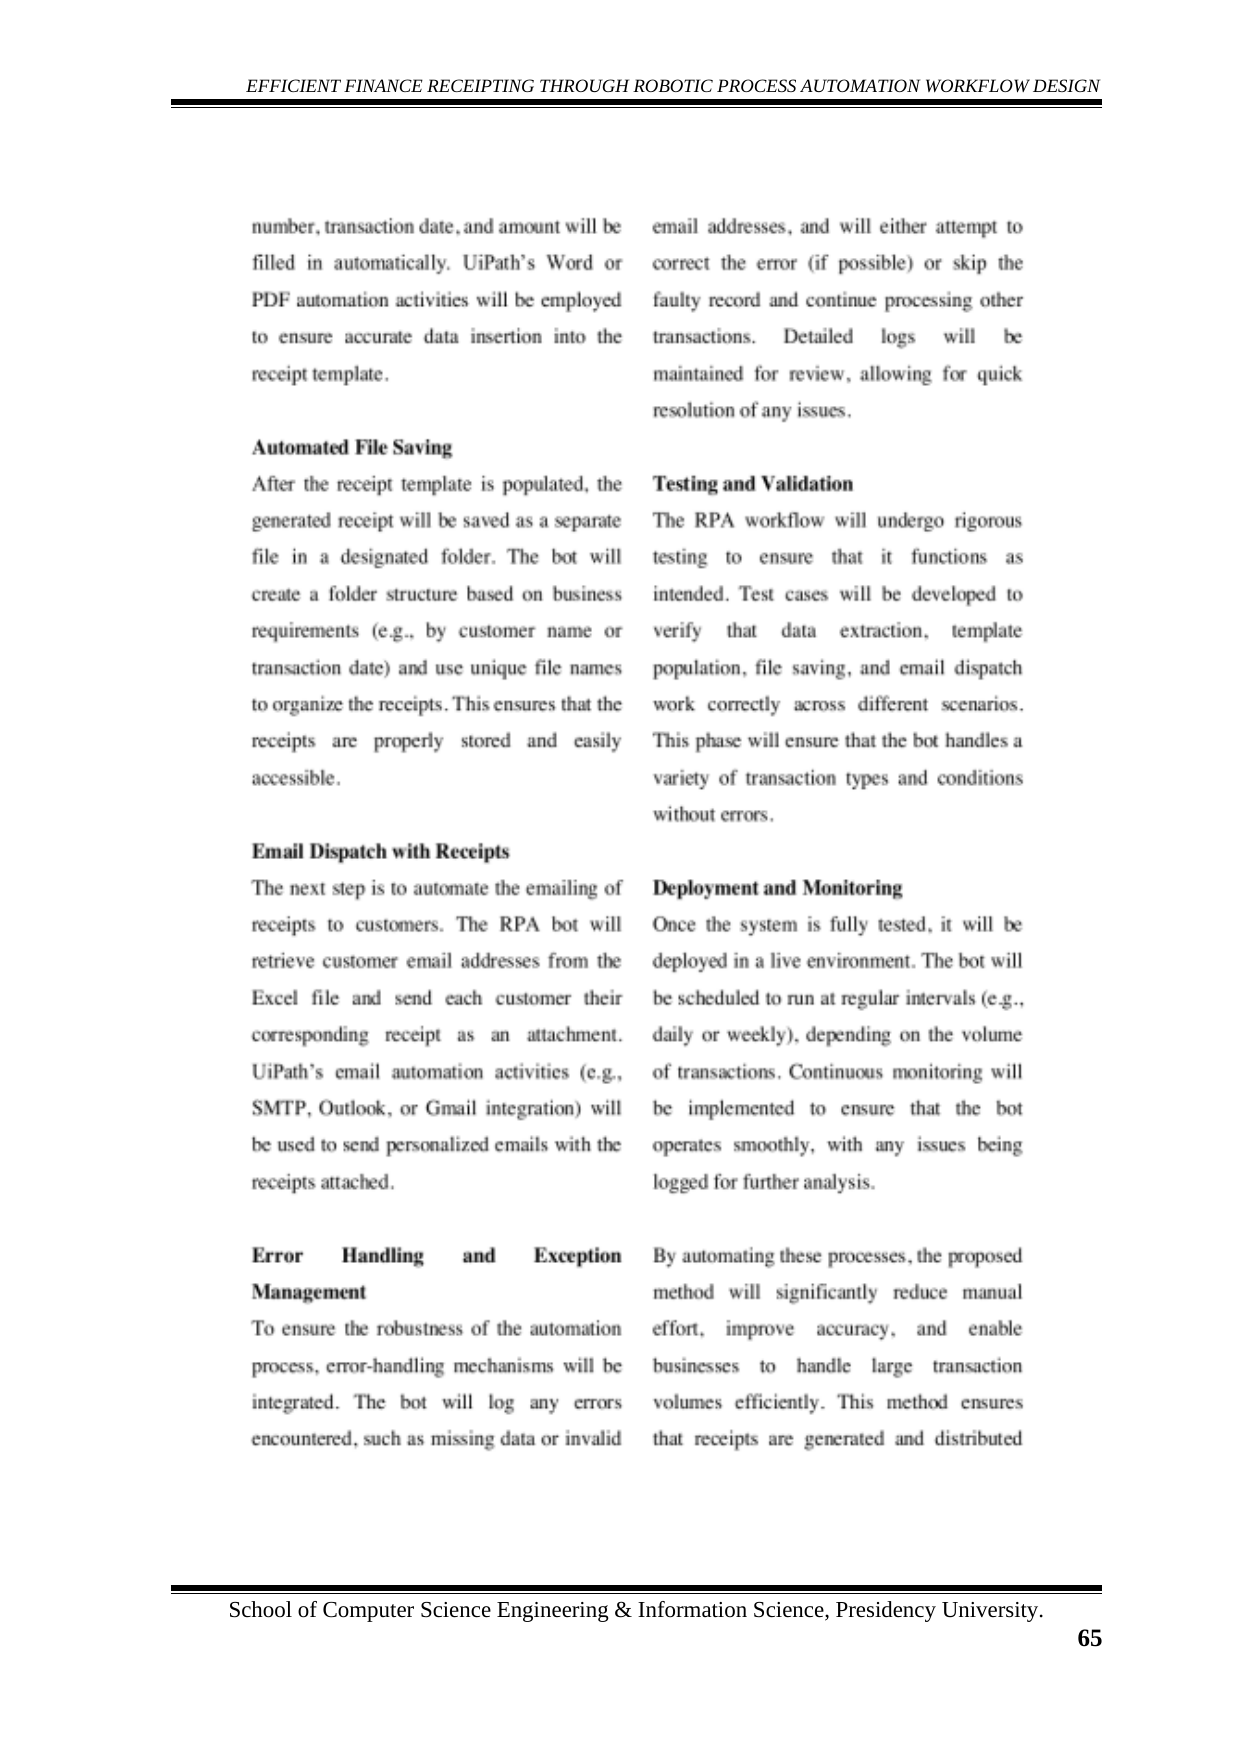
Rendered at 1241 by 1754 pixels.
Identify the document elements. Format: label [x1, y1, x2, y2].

picture [170, 132, 1125, 1561]
